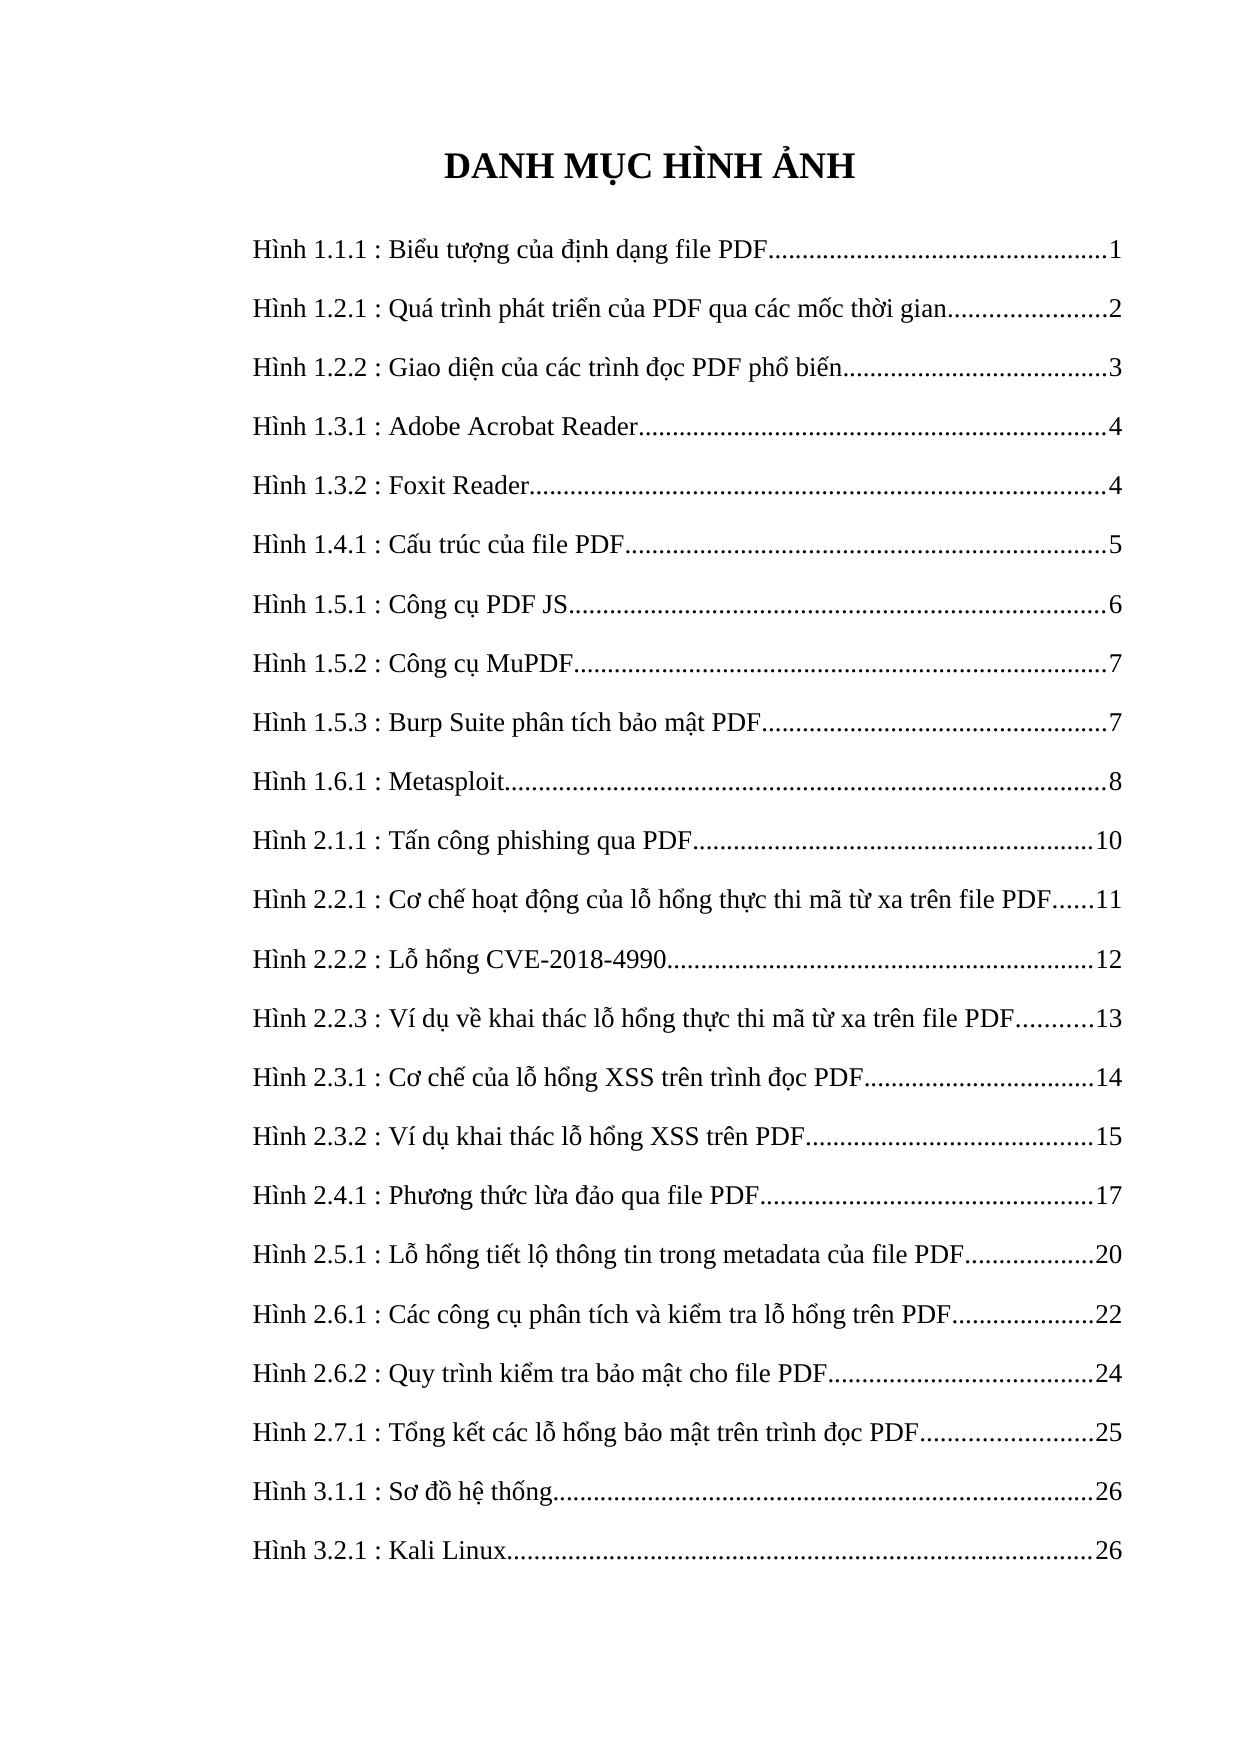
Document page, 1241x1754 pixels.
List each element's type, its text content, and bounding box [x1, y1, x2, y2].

text Hình 2.3.1 : Cơ chế của lỗ hổng XSS trên trình đọc PDF 14 [177, 1061, 1122, 1092]
text Hình 2.5.1 : Lỗ hổng tiết lộ thông tin trong metadata của file PDF 20 [177, 1239, 1122, 1270]
text Hình 2.3.2 : Ví dụ khai thác lỗ hổng XSS trên PDF 15 [177, 1120, 1122, 1151]
text Hình 1.3.2 : Foxit Reader 4 [177, 469, 1122, 501]
text Hình 2.4.1 : Phương thức lừa đảo qua file PDF 17 [177, 1179, 1122, 1211]
text Hình 2.6.2 : Quy trình kiểm tra bảo mật cho file PDF 24 [177, 1357, 1122, 1388]
text Hình 1.5.1 : Công cụ PDF JS 6 [177, 588, 1122, 619]
text Hình 2.2.1 : Cơ chế hoạt động của lỗ hổng thực thi mã từ xa trên file PDF 11 [177, 884, 1122, 915]
text Hình 1.1.1 : Biểu tượng của định dạng file PDF 1 [177, 233, 1122, 264]
text Hình 2.2.2 : Lỗ hổng CVE-2018-4990 12 [177, 943, 1122, 974]
text Hình 1.3.1 : Adobe Acrobat Reader 4 [177, 410, 1122, 441]
text Hình 2.6.1 : Các công cụ phân tích và kiểm tra lỗ hổng trên PDF 22 [177, 1298, 1122, 1329]
text Hình 1.4.1 : Cấu trúc của file PDF 5 [177, 529, 1122, 560]
text Hình 1.2.1 : Quá trình phát triển của PDF qua các mốc thời gian 2 [177, 292, 1122, 323]
text Hình 3.1.1 : Sơ đồ hệ thống 26 [177, 1475, 1122, 1506]
text Hình 1.6.1 : Metasploit 8 [177, 765, 1122, 796]
text Hình 1.2.2 : Giao diện của các trình đọc PDF phổ biến 3 [177, 351, 1122, 382]
text Hình 2.1.1 : Tấn công phishing qua PDF 10 [177, 824, 1122, 856]
text Hình 2.2.3 : Ví dụ về khai thác lỗ hổng thực thi mã từ xa trên file PDF 13 [177, 1002, 1122, 1033]
text Hình 3.2.1 : Kali Linux 26 [177, 1534, 1122, 1566]
text Hình 1.5.3 : Burp Suite phân tích bảo mật PDF 7 [177, 706, 1122, 737]
text Hình 1.5.2 : Công cụ MuPDF. 7 [177, 647, 1122, 678]
text DANH MỤC HÌNH ẢNH [177, 143, 1122, 186]
text Hình 2.7.1 : Tổng kết các lỗ hổng bảo mật trên trình đọc PDF 25 [177, 1416, 1122, 1447]
